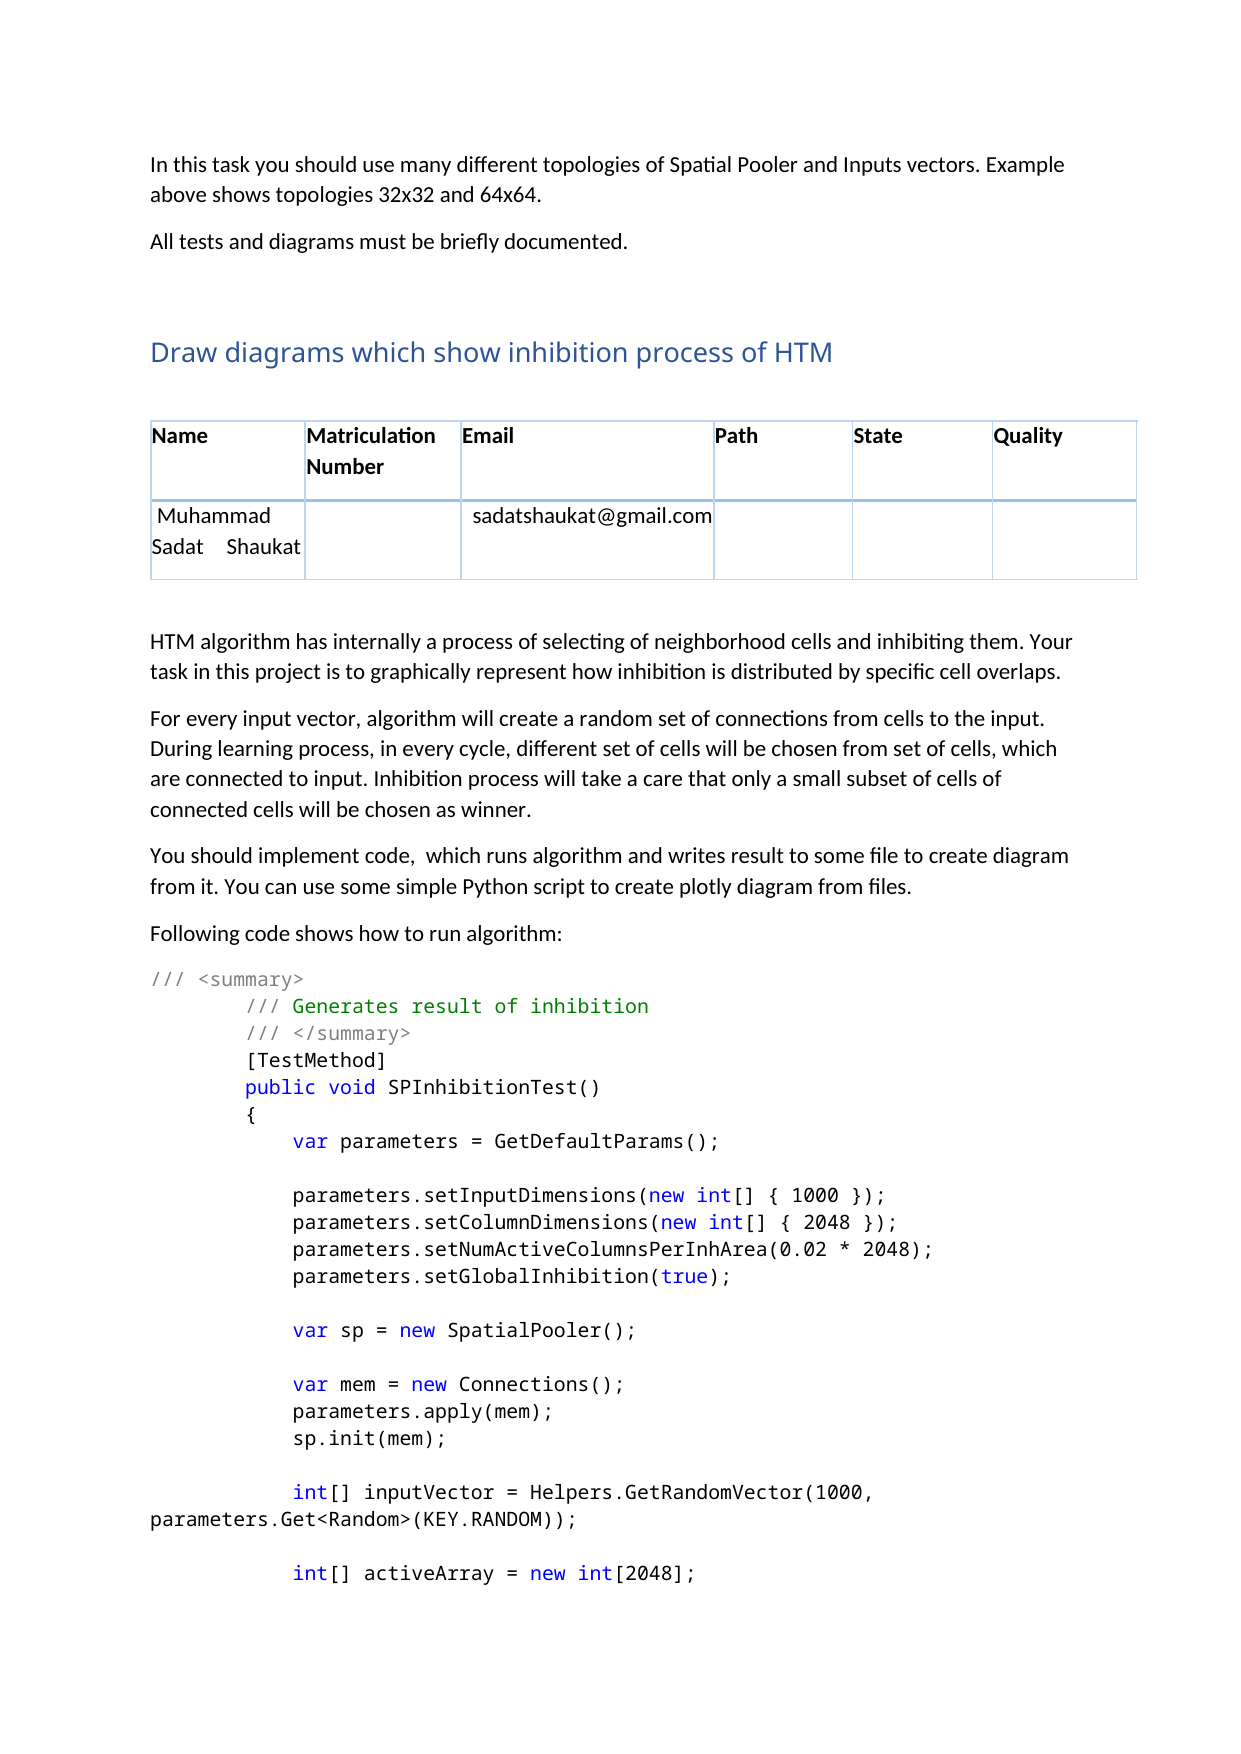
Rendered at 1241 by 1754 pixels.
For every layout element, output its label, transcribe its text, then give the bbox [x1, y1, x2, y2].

table_cell [306, 502, 460, 579]
table_cell [715, 502, 852, 579]
text int[] inputVector = Helpers.GetRandomVector(1000, parameters.Get<Random>(KEY.RANDOM)); [150, 1478, 1090, 1532]
text var sp = new SpatialPooler(); [150, 1316, 1090, 1343]
text Following code shows how to run algorithm: [150, 919, 1090, 947]
text /// <summary> [150, 966, 1090, 993]
table_header Matriculation Number [306, 422, 460, 498]
text In this task you should use many different topologies of Spatial Pooler and Inputs vectors. Example above shows topologies 32x32 and 64x64. [150, 150, 1090, 208]
text var mem = new Connections(); [150, 1370, 1090, 1397]
table_header Quality [993, 422, 1136, 498]
text int[] activeArray = new int[2048]; [150, 1559, 1090, 1586]
text /// Generates result of inhibition [150, 993, 1090, 1019]
table_header Path [715, 422, 852, 498]
text var parameters = GetDefaultParams(); [150, 1127, 1090, 1154]
table_cell Muhammad Sadat Shaukat [152, 502, 304, 579]
table_header Email [462, 422, 713, 498]
text { [150, 1101, 1090, 1127]
table_cell [853, 502, 992, 579]
text /// </summary> [150, 1019, 1090, 1047]
table_cell [993, 502, 1136, 579]
text parameters.setGlobalInhibition(true); [150, 1262, 1090, 1289]
text [TestMethod] [150, 1047, 1090, 1073]
text public void SPInhibitionTest() [150, 1073, 1090, 1101]
text HTM algorithm has internally a process of selecting of neighborhood cells and inhibiting them. Your task in this project is to graphically represent how inhibition is distributed by specific cell overlaps. [150, 627, 1090, 685]
text For every input vector, algorithm will create a random set of connections from cells to the input. During learning process, in every cycle, different set of cells will be chosen from set of cells, which are connected to input. Inhibition process will take a care that only a small subset of cells of connected cells will be chosen as winner. [150, 704, 1090, 823]
text parameters.setColumnDimensions(new int[] { 2048 }); [150, 1208, 1090, 1235]
text You should implement code, which runs algorithm and writes result to some file to create diagram from it. You can use some simple Python script to create plotly diagram from files. [150, 842, 1090, 900]
table_header Name [152, 422, 304, 498]
text parameters.setNumActiveColumnsPerInhArea(0.02 * 2048); [150, 1235, 1090, 1262]
text parameters.setInputDimensions(new int[] { 1000 }); [150, 1181, 1090, 1208]
text sp.init(mem); [150, 1424, 1090, 1451]
table_header State [853, 422, 992, 498]
subtitle Draw diagrams which show inhibition process of HTM [150, 333, 1090, 370]
text All tests and diagrams must be briefly documented. [150, 227, 1090, 255]
table_cell sadatshaukat@gmail.com [462, 502, 713, 579]
text parameters.apply(mem); [150, 1397, 1090, 1424]
